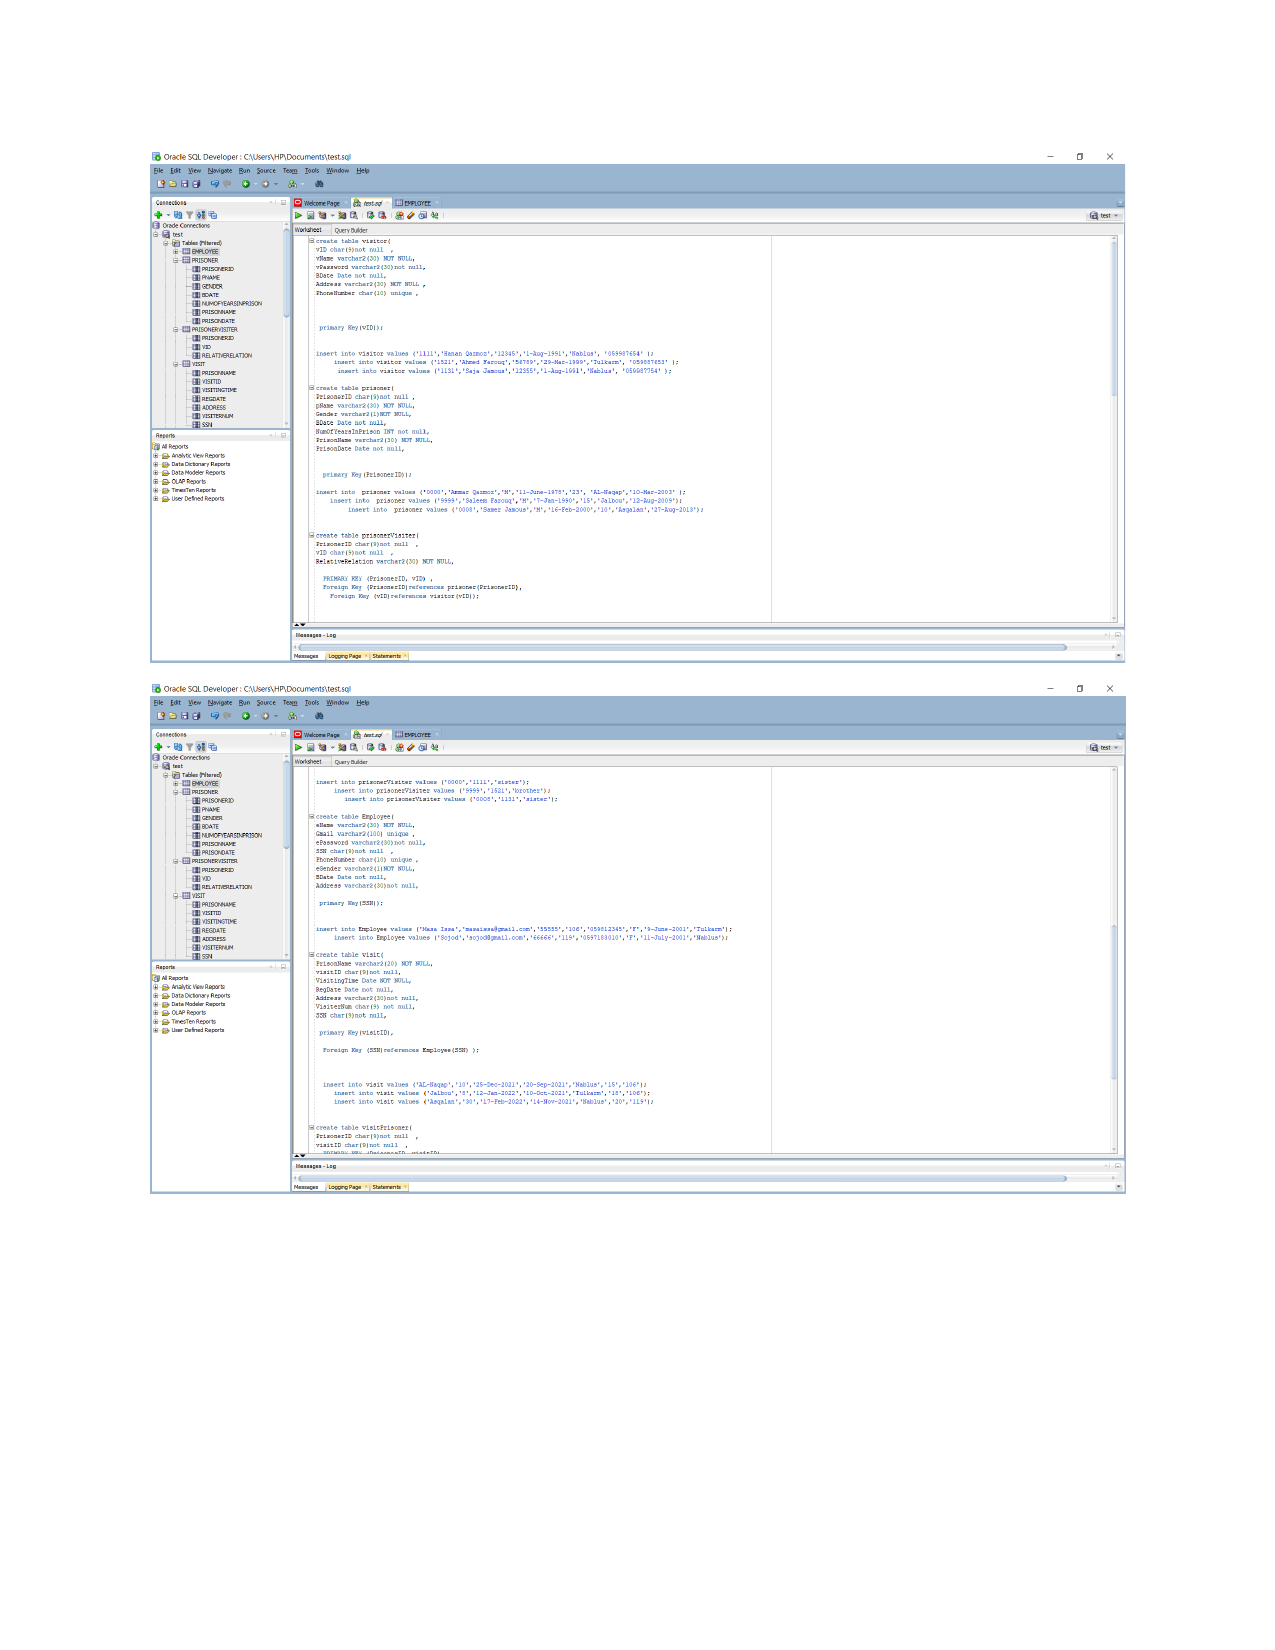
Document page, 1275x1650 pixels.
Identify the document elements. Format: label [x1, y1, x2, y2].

picture [150, 681, 1126, 1194]
picture [150, 150, 1125, 663]
